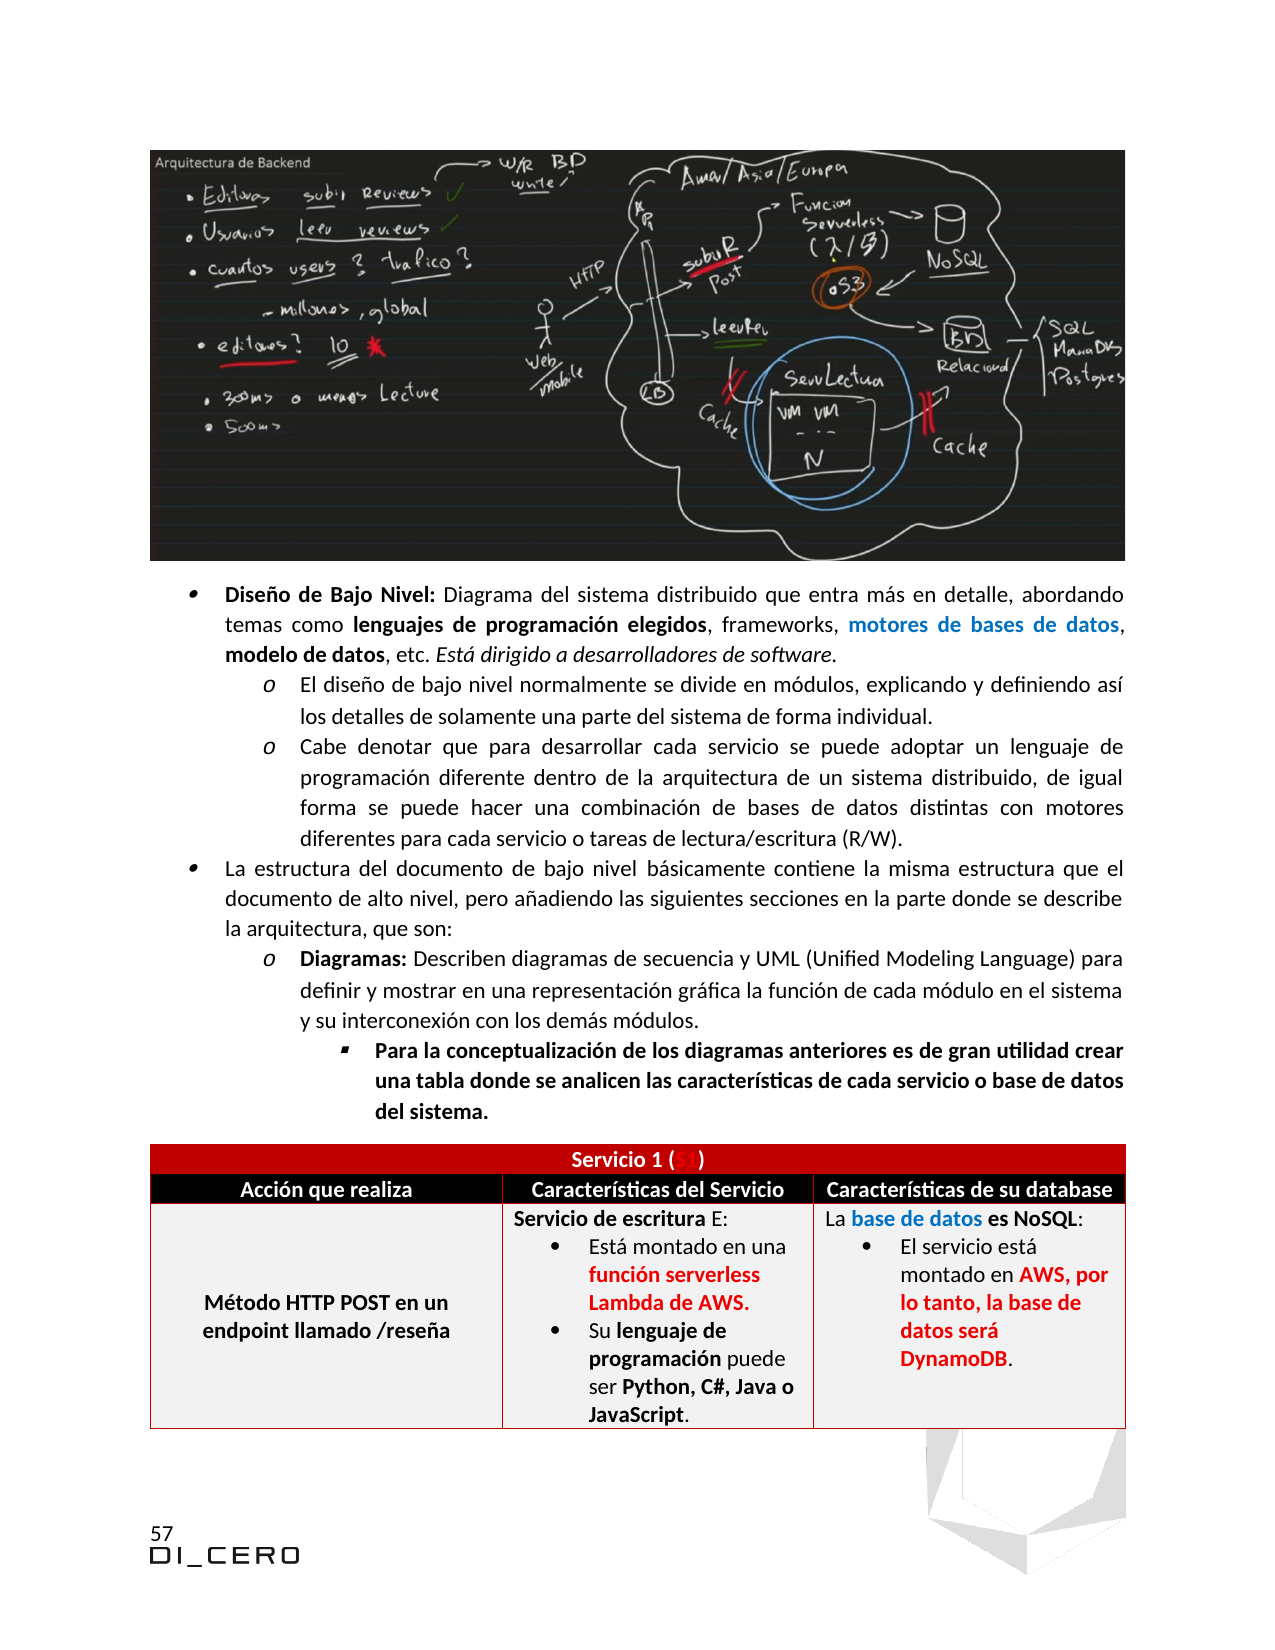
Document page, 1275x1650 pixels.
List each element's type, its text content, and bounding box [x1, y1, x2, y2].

list El diseño de bajo nivel normalmente se divide en módulos, explicando y definiendo así los detalles de solamente una parte del sistema de forma individual. [262, 670, 1125, 730]
list La estructura del documento de bajo nivel básicamente contiene la misma estructura que el documento de alto nivel, pero añadiendo las siguientes secciones en la parte donde se describe la arquitectura, que son: [187, 854, 1125, 942]
picture [150, 150, 1125, 561]
table_cell La base de datos es NoSQL: El servicio está montado en AWS, por lo tanto, la base de datos será DynamoDB. [814, 1204, 1125, 1428]
table_cell Características de su database [814, 1174, 1125, 1203]
table_cell Método HTTP POST en un endpoint llamado /reseña [151, 1204, 502, 1428]
list Diagramas: Describen diagramas de secuencia y UML (Unified Modeling Language) para definir y mostrar en una representación gráfica la función de cada módulo en el sistema y su interconexión con los demás módulos. [262, 944, 1125, 1034]
list Cabe denotar que para desarrollar cada servicio se puede adoptar un lenguaje de programación diferente dentro de la arquitectura de un sistema distribuido, de igual forma se puede hacer una combinación de bases de datos distintas con motores diferentes para cada servicio o tareas de lectura/escritura (R/W). [262, 732, 1125, 852]
table_cell Servicio de escritura E: Está montado en una función serverless Lambda de AWS. Su lenguaje de programación puede ser Python, C#, Java o JavaScript. [503, 1204, 813, 1428]
table_cell Acción que realiza [151, 1174, 502, 1203]
picture [925, 1429, 1126, 1575]
table_header Servicio 1 (S1) [151, 1145, 1125, 1173]
list Diseño de Bajo Nivel: Diagrama del sistema distribuido que entra más en detalle, abordando temas como lenguajes de programación elegidos, frameworks, motores de bases de datos, modelo de datos, etc. Está dirigido a desarrolladores de software. [187, 580, 1125, 668]
table_cell Características del Servicio [503, 1174, 813, 1203]
list Para la conceptualización de los diagramas anteriores es de gran utilidad crear una tabla donde se analicen las características de cada servicio o base de datos del sistema. [337, 1036, 1125, 1125]
picture [150, 1547, 299, 1567]
